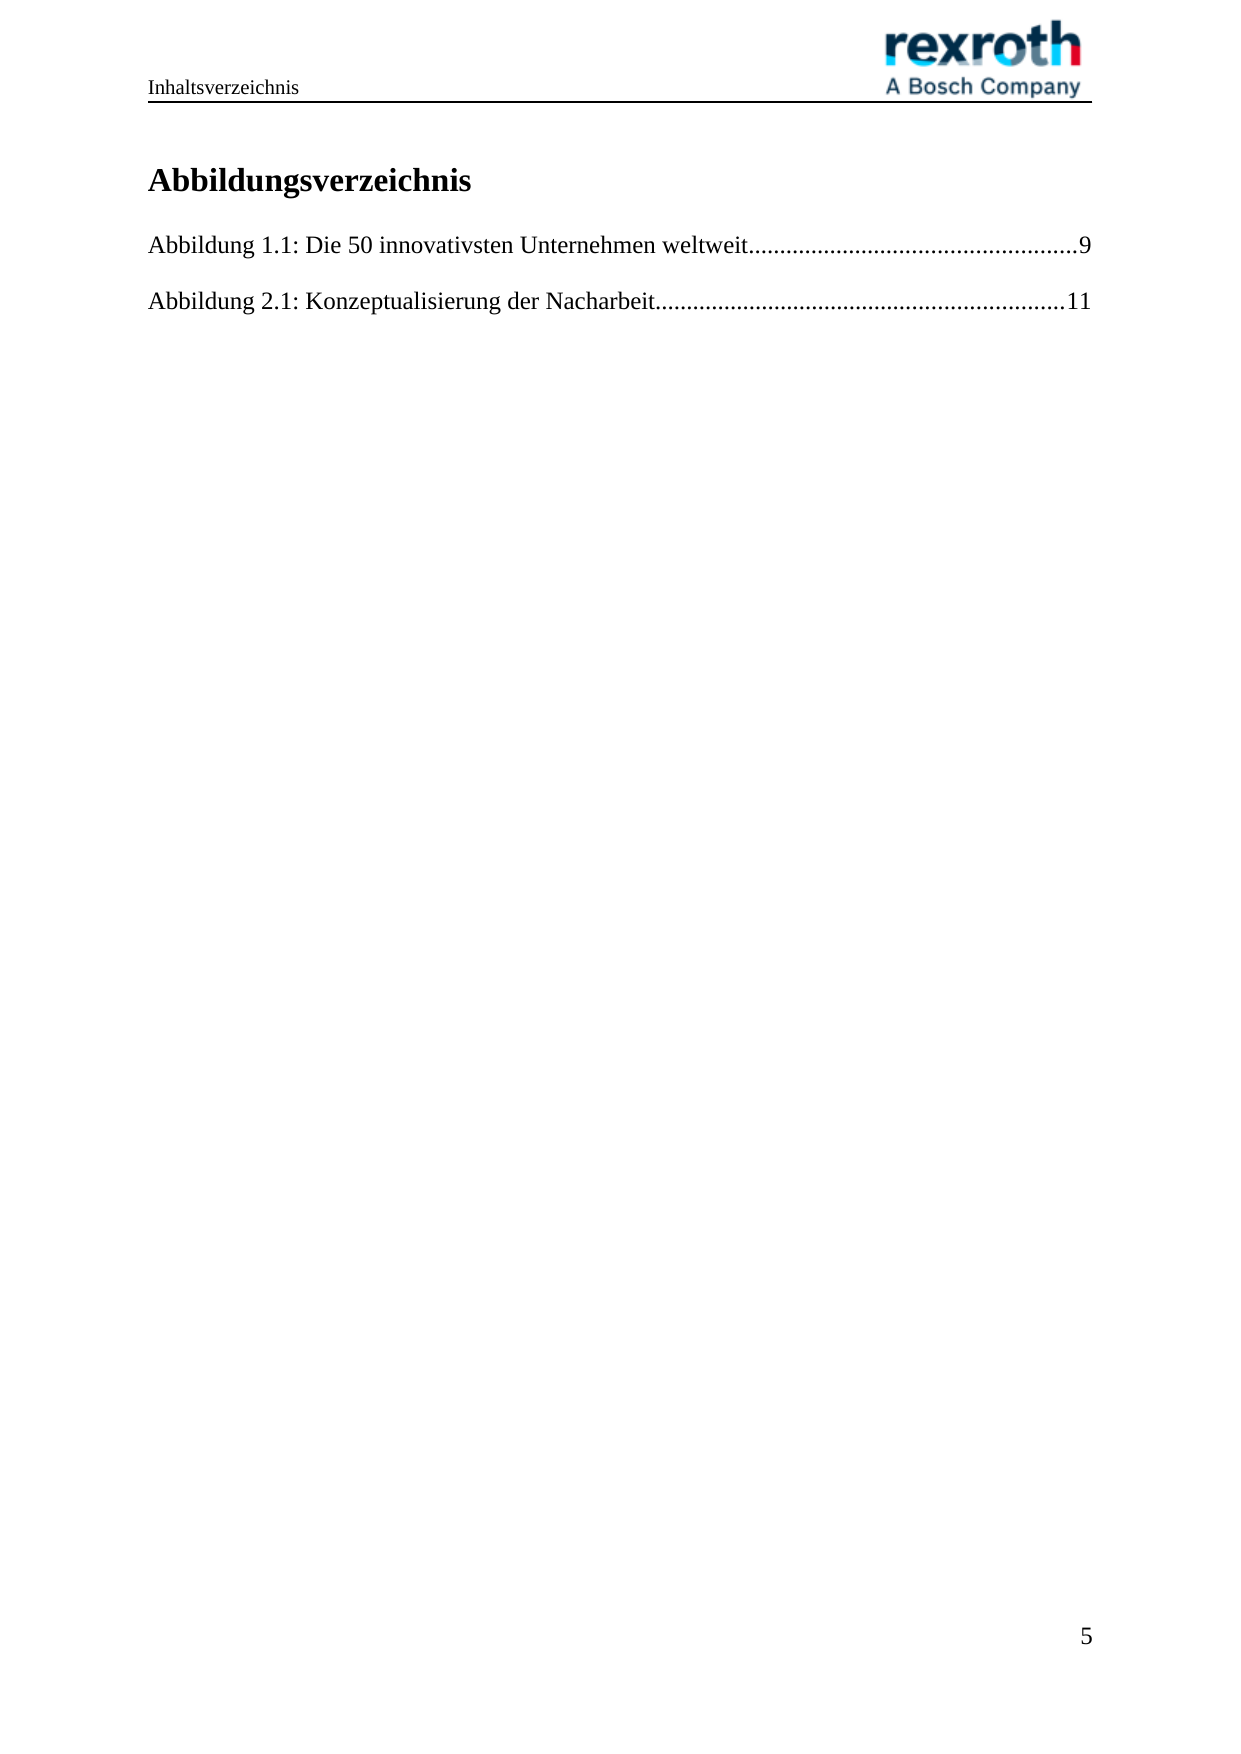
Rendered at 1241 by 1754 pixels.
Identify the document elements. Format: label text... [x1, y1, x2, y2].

text Abbildung 2.1: Konzeptualisierung der Nacharbeit 11 [148, 286, 1092, 314]
subtitle Abbildungsverzeichnis [148, 160, 1092, 198]
text Abbildung 1.1: Die 50 innovativsten Unternehmen weltweit 9 [148, 230, 1092, 259]
